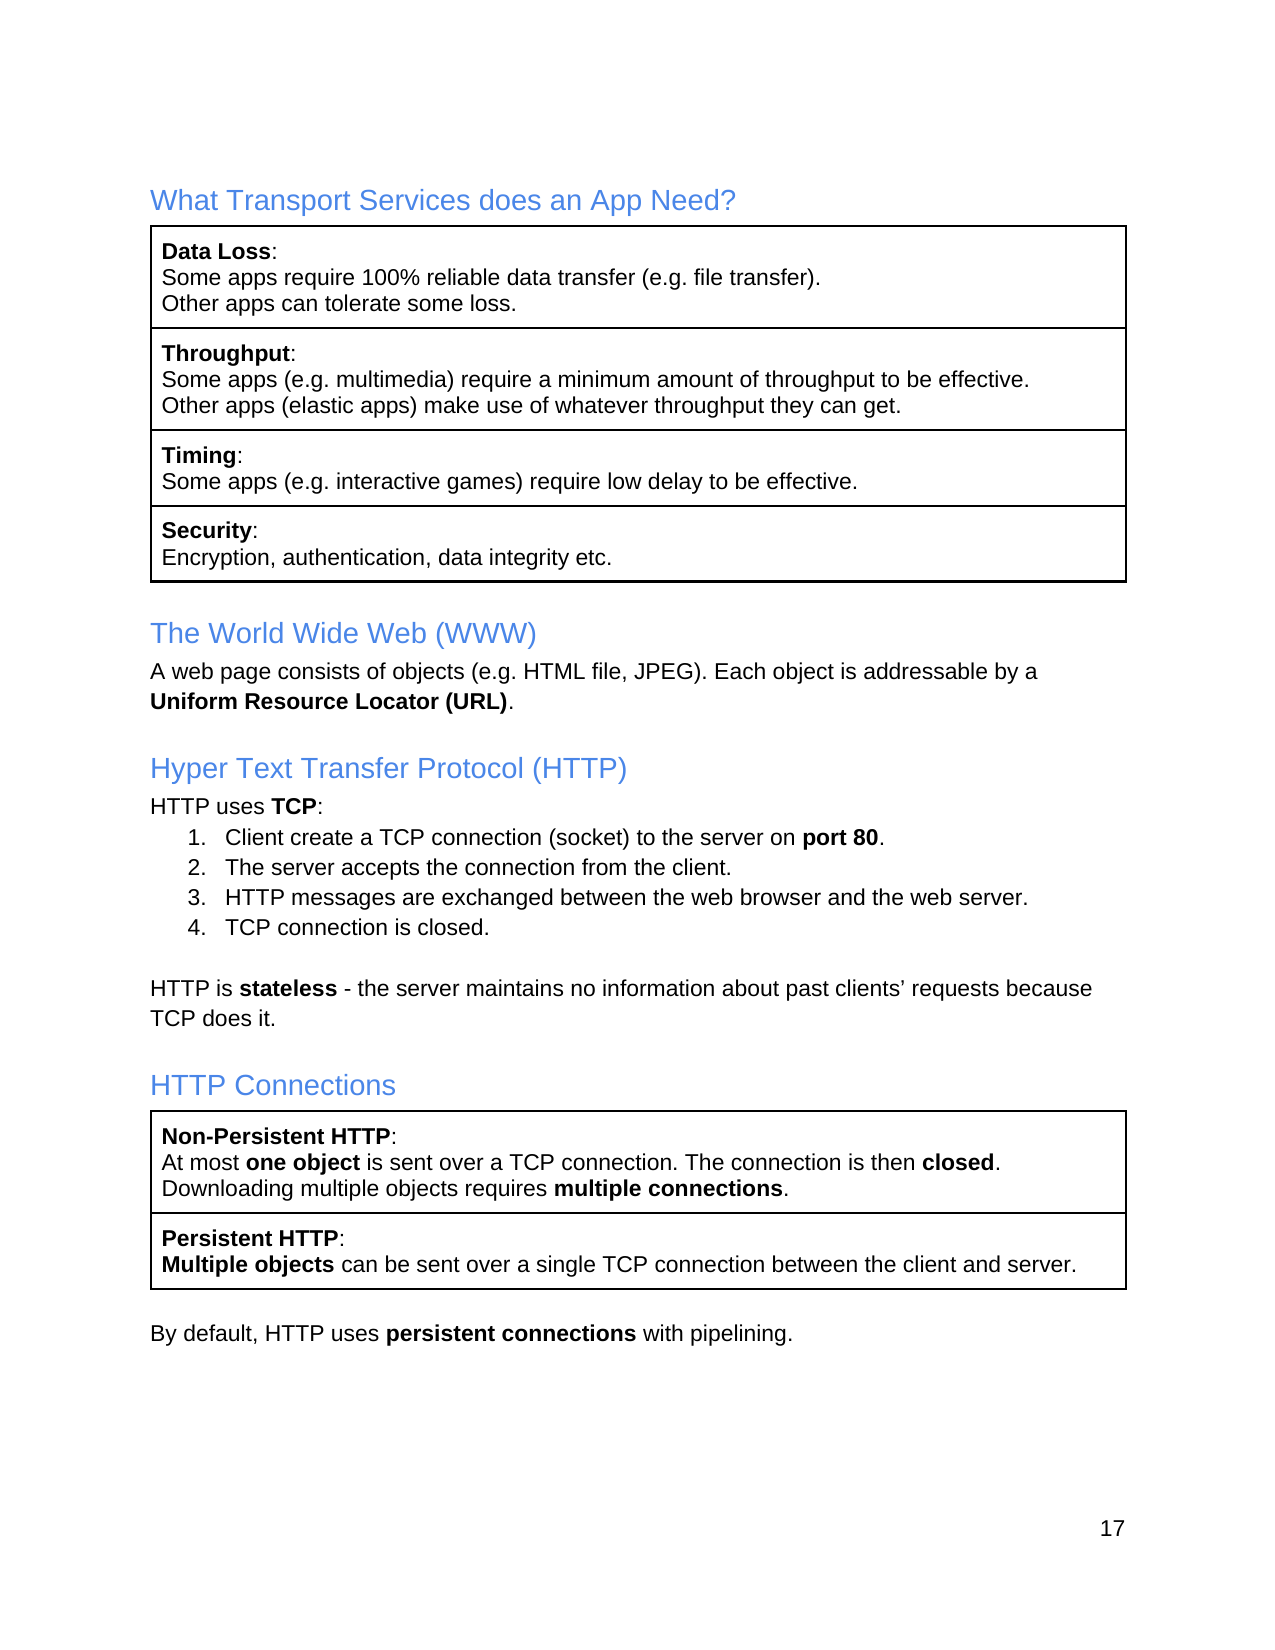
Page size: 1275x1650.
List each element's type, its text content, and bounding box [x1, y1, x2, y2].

table_header Data Loss: Some apps require 100% reliable data transfer (e.g. file transfer). Other apps can tolerate some loss. [152, 227, 1125, 327]
text HTTP is stateless - the server maintains no information about past clients’ requests because TCP does it. [150, 974, 1125, 1031]
list The server accepts the connection from the client. [187, 854, 1125, 880]
table_cell Timing: Some apps (e.g. interactive games) require low delay to be effective. [152, 431, 1125, 505]
list Client create a TCP connection (socket) to the server on port 80. [187, 823, 1125, 850]
subtitle What Transport Services does an App Need? [150, 183, 1125, 217]
table_cell Persistent HTTP: Multiple objects can be sent over a single TCP connection between the client and server. [152, 1214, 1125, 1288]
subtitle HTTP Connections [150, 1068, 1125, 1102]
text HTTP uses TCP: [150, 793, 1125, 820]
list HTTP messages are exchanged between the web browser and the web server. [187, 884, 1125, 910]
text A web page consists of objects (e.g. HTML file, JPEG). Each object is addressable by a Uniform Resource Locator (URL). [150, 658, 1125, 714]
table_cell Throughput: Some apps (e.g. multimedia) require a minimum amount of throughput to be effective. Other apps (elastic apps) make use of whatever throughput they can get. [152, 329, 1125, 429]
list TCP connection is closed. [187, 914, 1125, 941]
text By default, HTTP uses persistent connections with pipelining. [150, 1320, 1125, 1346]
subtitle Hyper Text Transfer Protocol (HTTP) [150, 751, 1125, 785]
table_header Non-Persistent HTTP: At most one object is sent over a TCP connection. The connection is then closed. Downloading multiple objects requires multiple connections. [152, 1112, 1125, 1212]
table_cell Security: Encryption, authentication, data integrity etc. [152, 507, 1125, 580]
subtitle The World Wide Web (WWW) [150, 616, 1125, 649]
